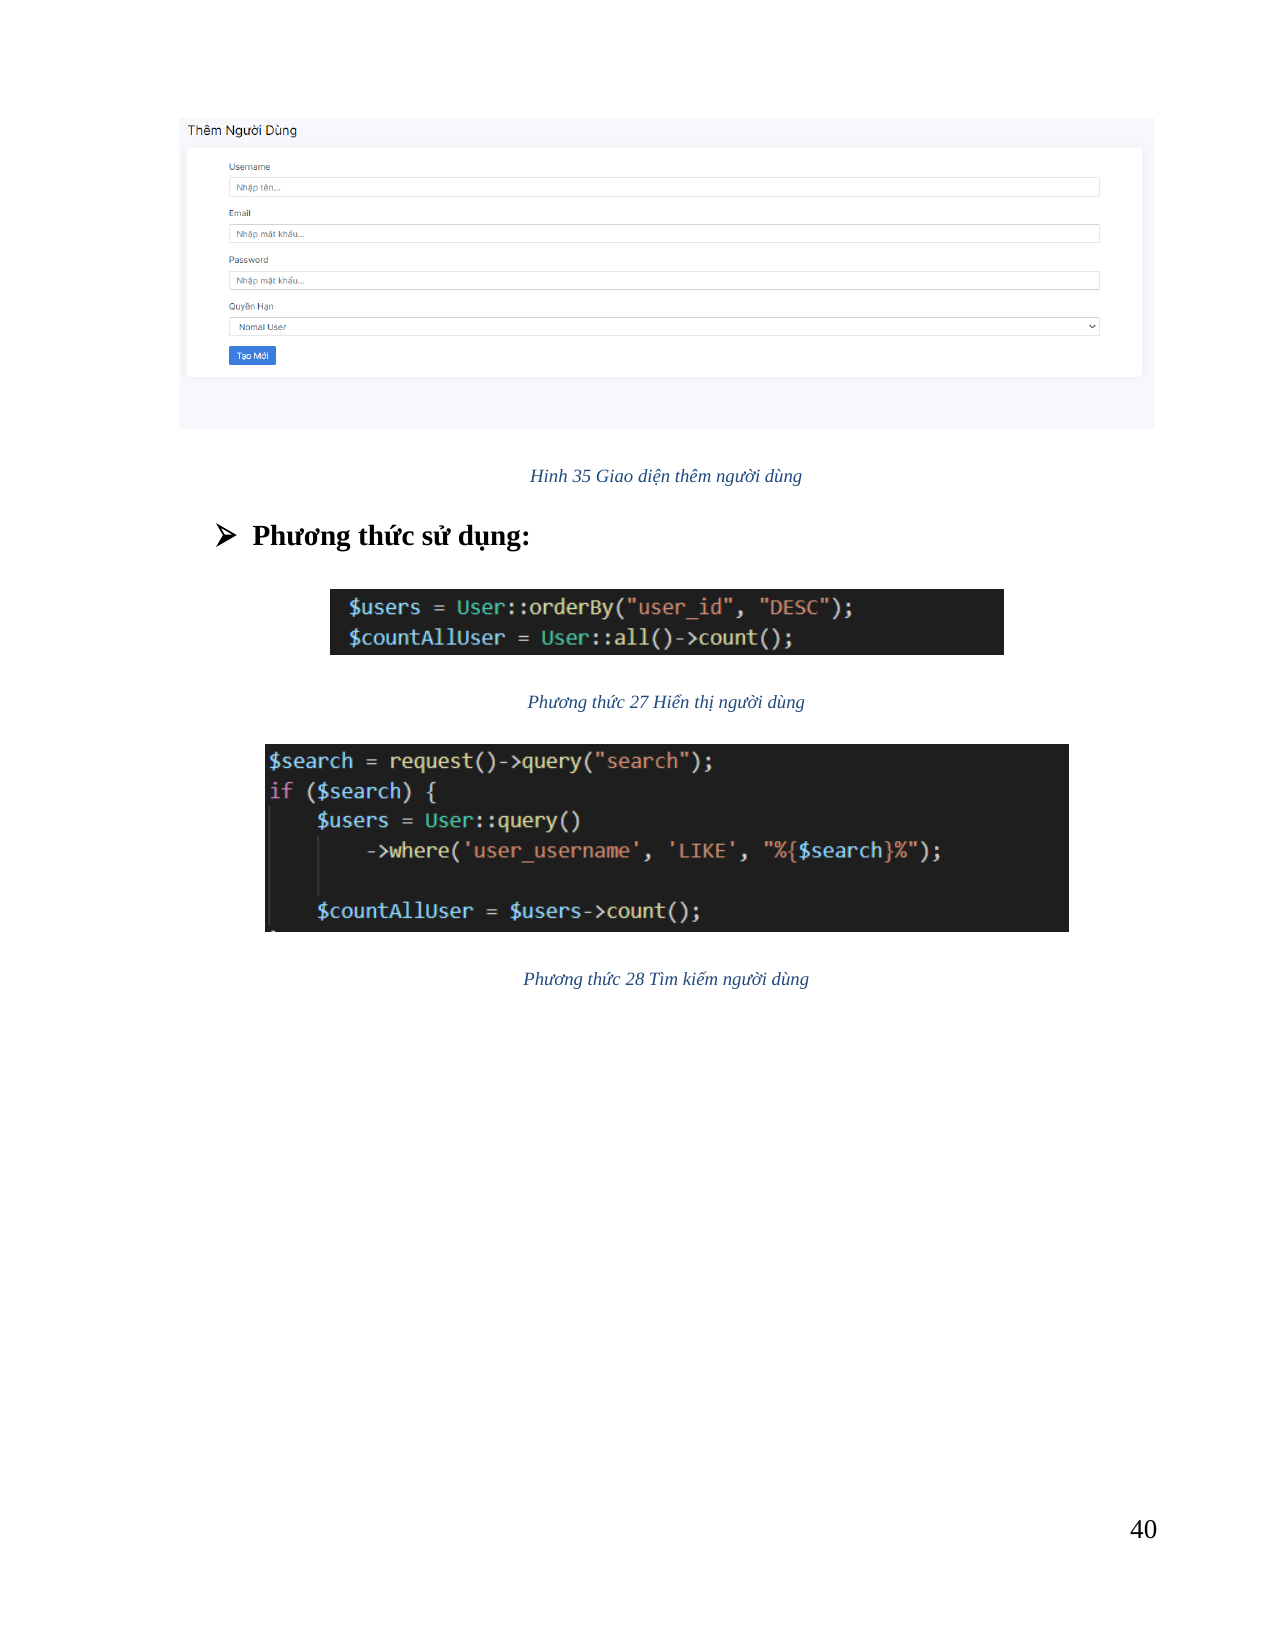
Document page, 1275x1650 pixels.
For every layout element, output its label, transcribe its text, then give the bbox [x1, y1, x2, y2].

picture [179, 118, 1155, 429]
text Phương thức 28 Tìm kiếm người dùng [177, 968, 1157, 989]
text Hinh 35 Giao diện thêm người dùng [177, 465, 1157, 487]
picture [330, 589, 1004, 655]
picture [265, 744, 1069, 932]
list Phương thức sử dụng: [215, 518, 1157, 552]
text Phương thức 27 Hiển thị người dùng [177, 691, 1157, 712]
